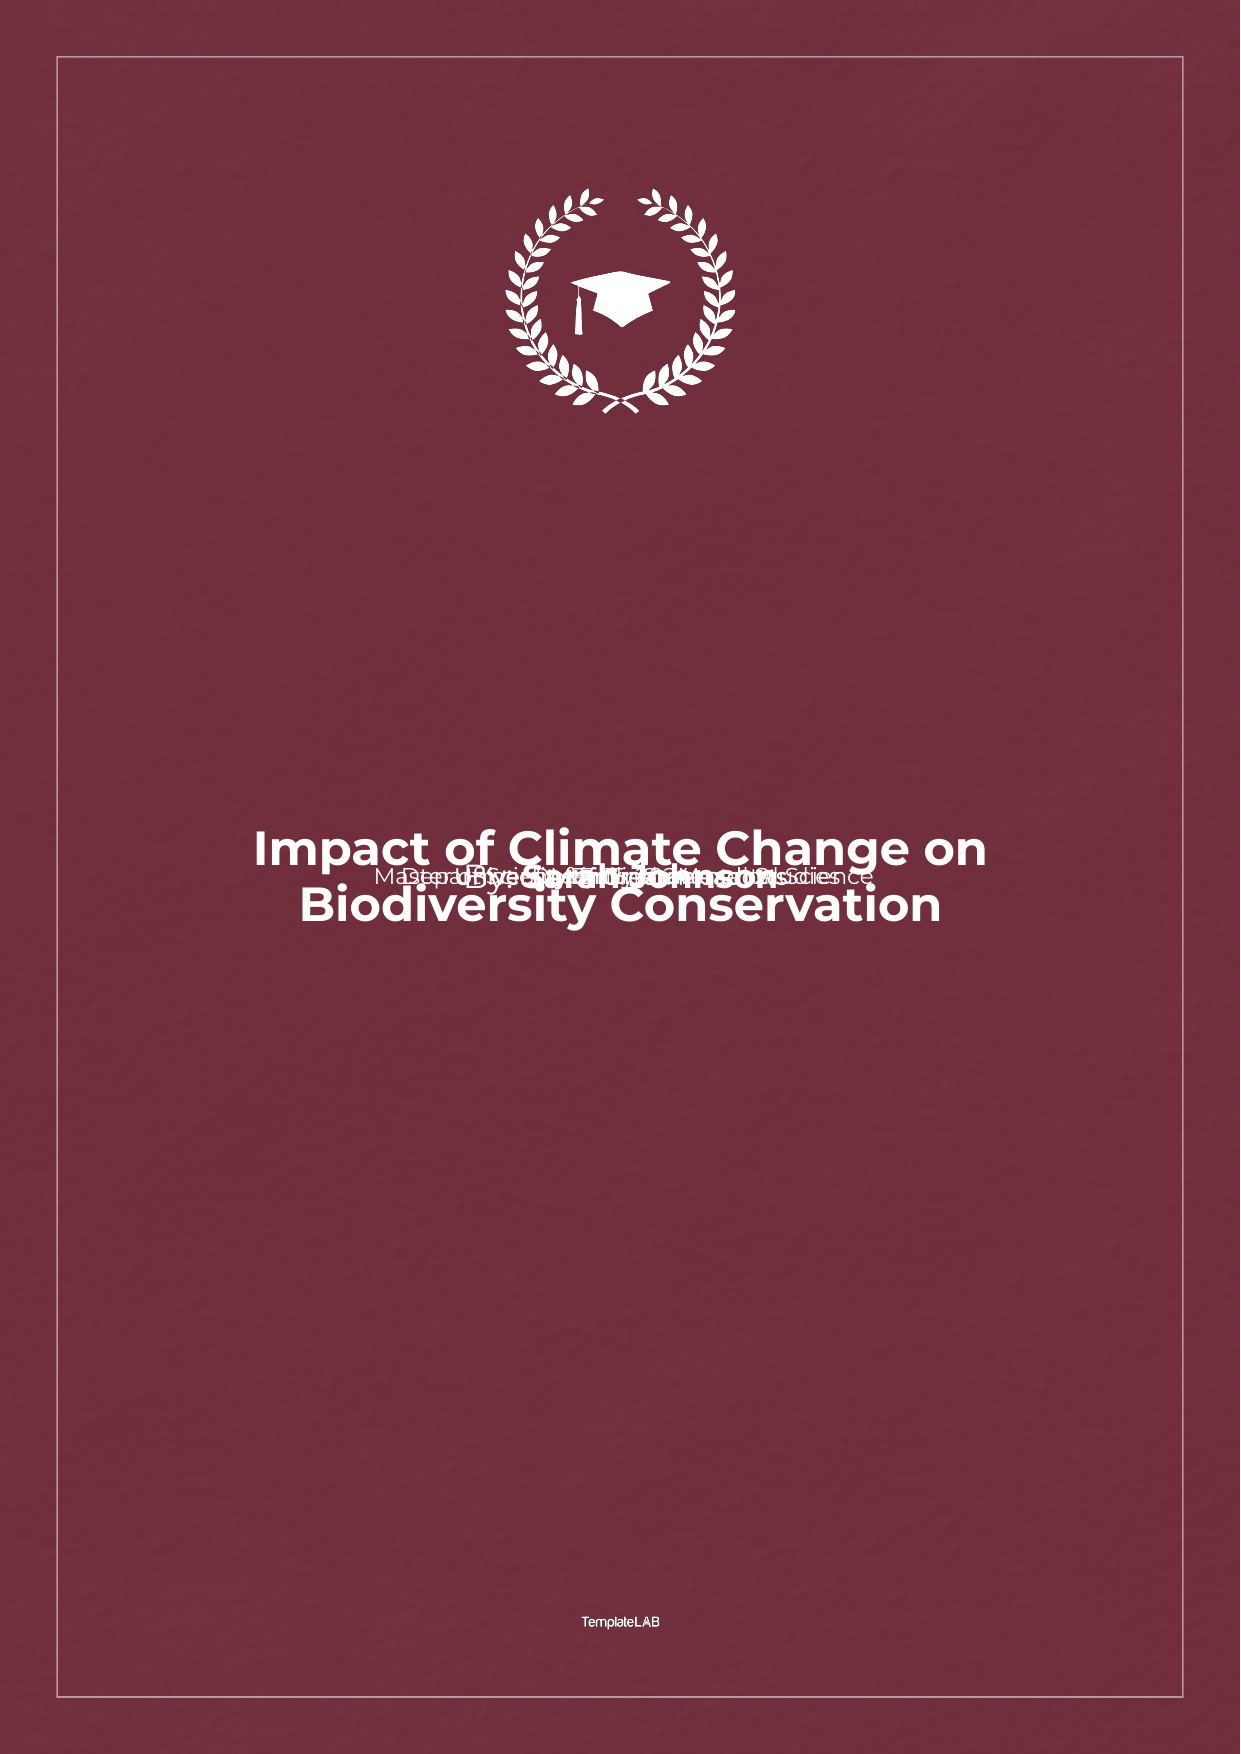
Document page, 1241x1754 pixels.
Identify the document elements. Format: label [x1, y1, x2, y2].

picture [505, 188, 736, 414]
picture [581, 1616, 660, 1630]
